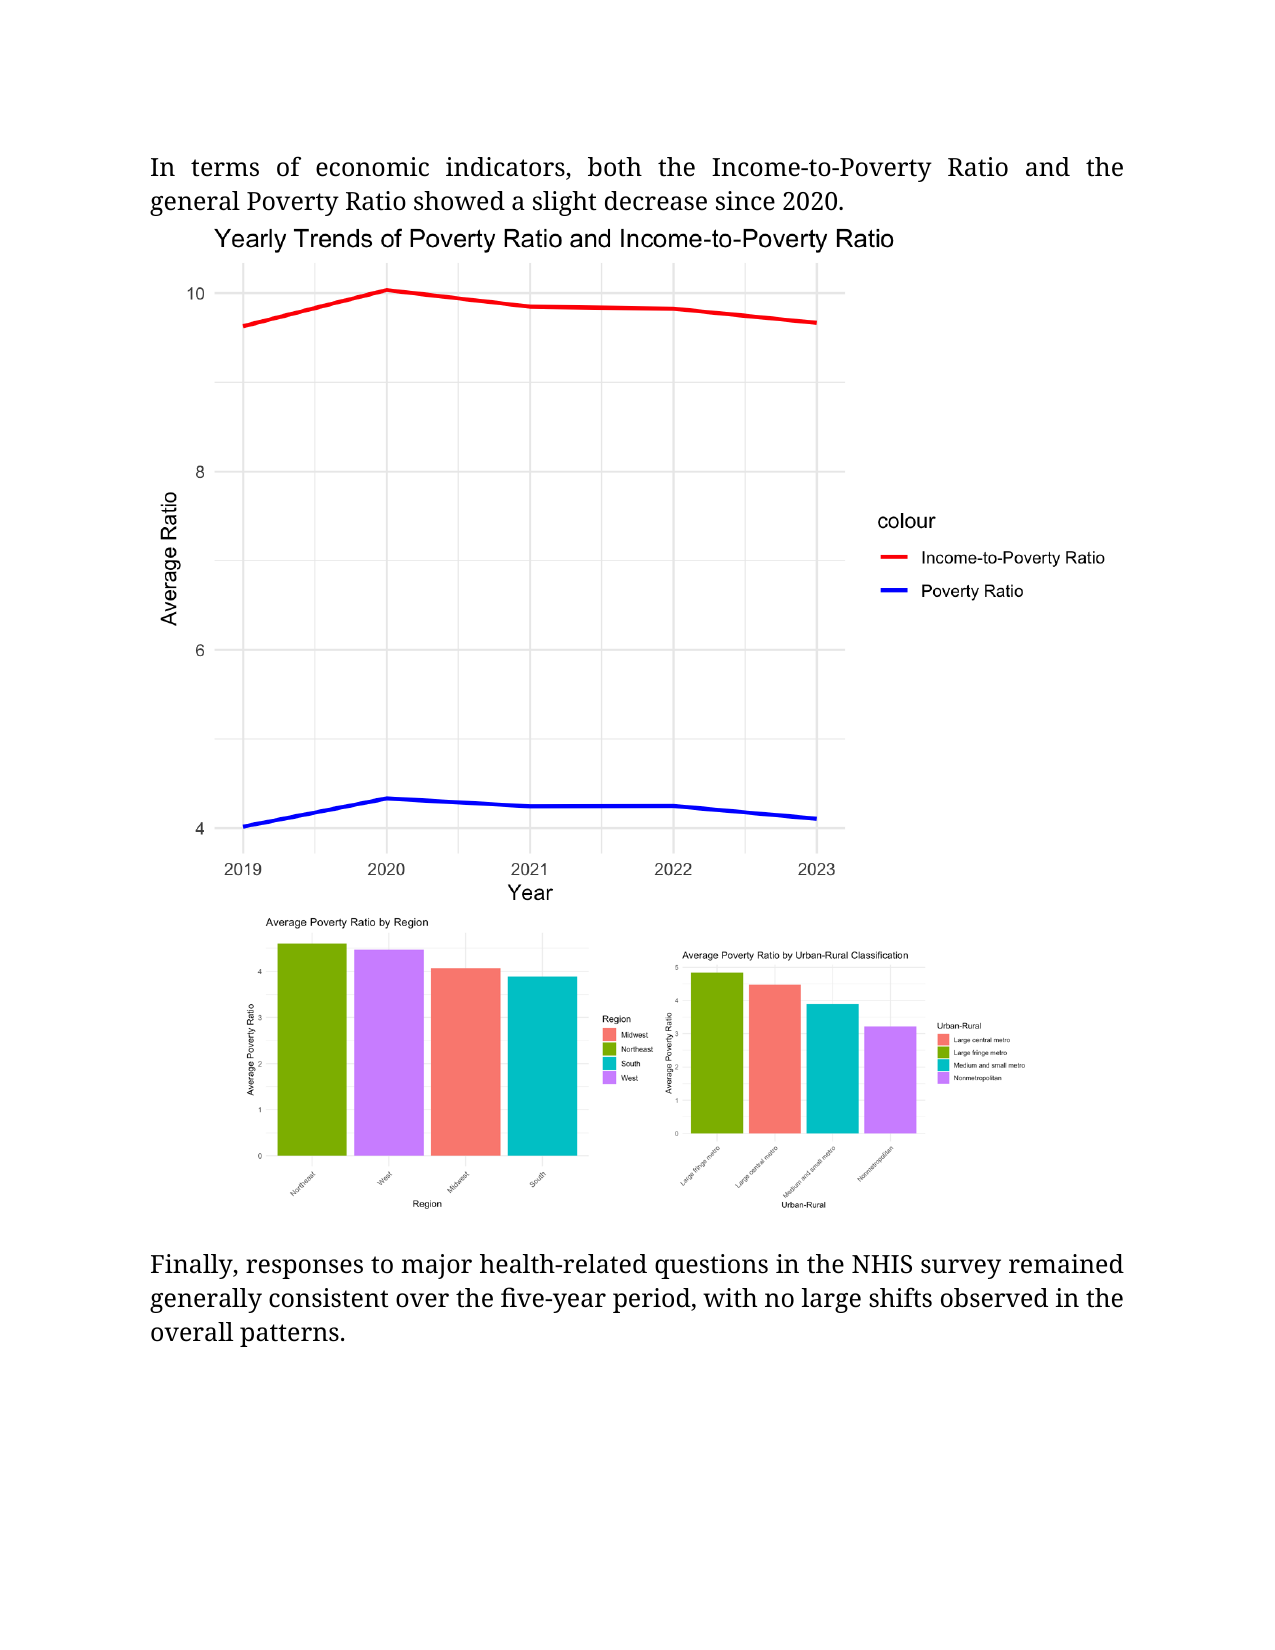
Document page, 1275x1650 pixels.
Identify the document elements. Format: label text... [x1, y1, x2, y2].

text Finally, responses to major health-related questions in the NHIS survey remained generally consistent over the five-year period, with no large shifts observed in the overall patterns. [150, 1247, 1125, 1349]
text In terms of economic indicators, both the Income-to-Poverty Ratio and the general Poverty Ratio showed a slight decrease since 2020. [150, 150, 1125, 218]
picture [150, 218, 1125, 1213]
